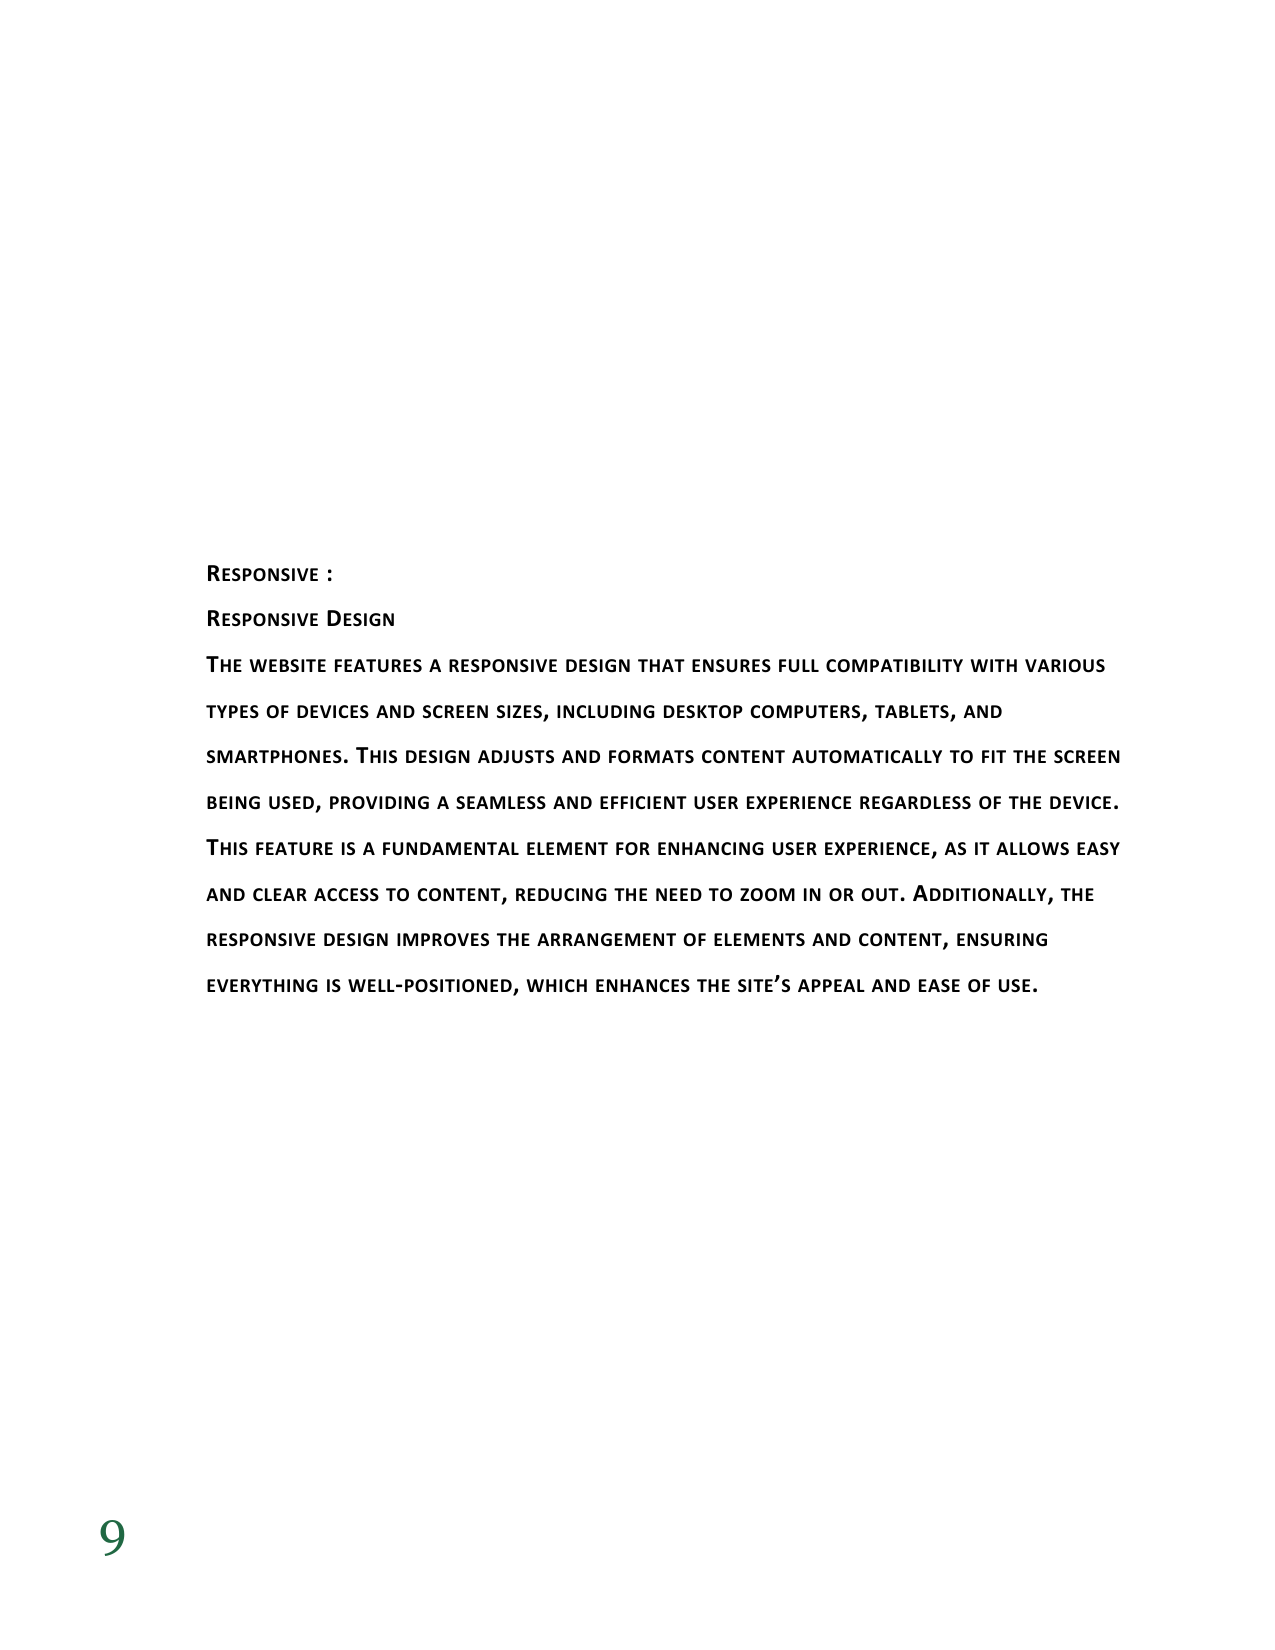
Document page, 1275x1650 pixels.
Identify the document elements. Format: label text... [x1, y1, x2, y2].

text Responsive : [206, 557, 1125, 587]
text Responsive Design [206, 602, 1125, 633]
text This feature is a fundamental element for enhancing user experience, as it allows easy and clear access to content, reducing the need to zoom in or out. Additionally, the responsive design improves the arrangement of elements and content, ensuring everything is well-positioned, which enhances the site’s appeal and ease of use. [206, 831, 1125, 999]
text The website features a responsive design that ensures full compatibility with various types of devices and screen sizes, including desktop computers, tablets, and smartphones. This design adjusts and formats content automatically to fit the screen being used, providing a seamless and efficient user experience regardless of the device. [206, 648, 1125, 816]
